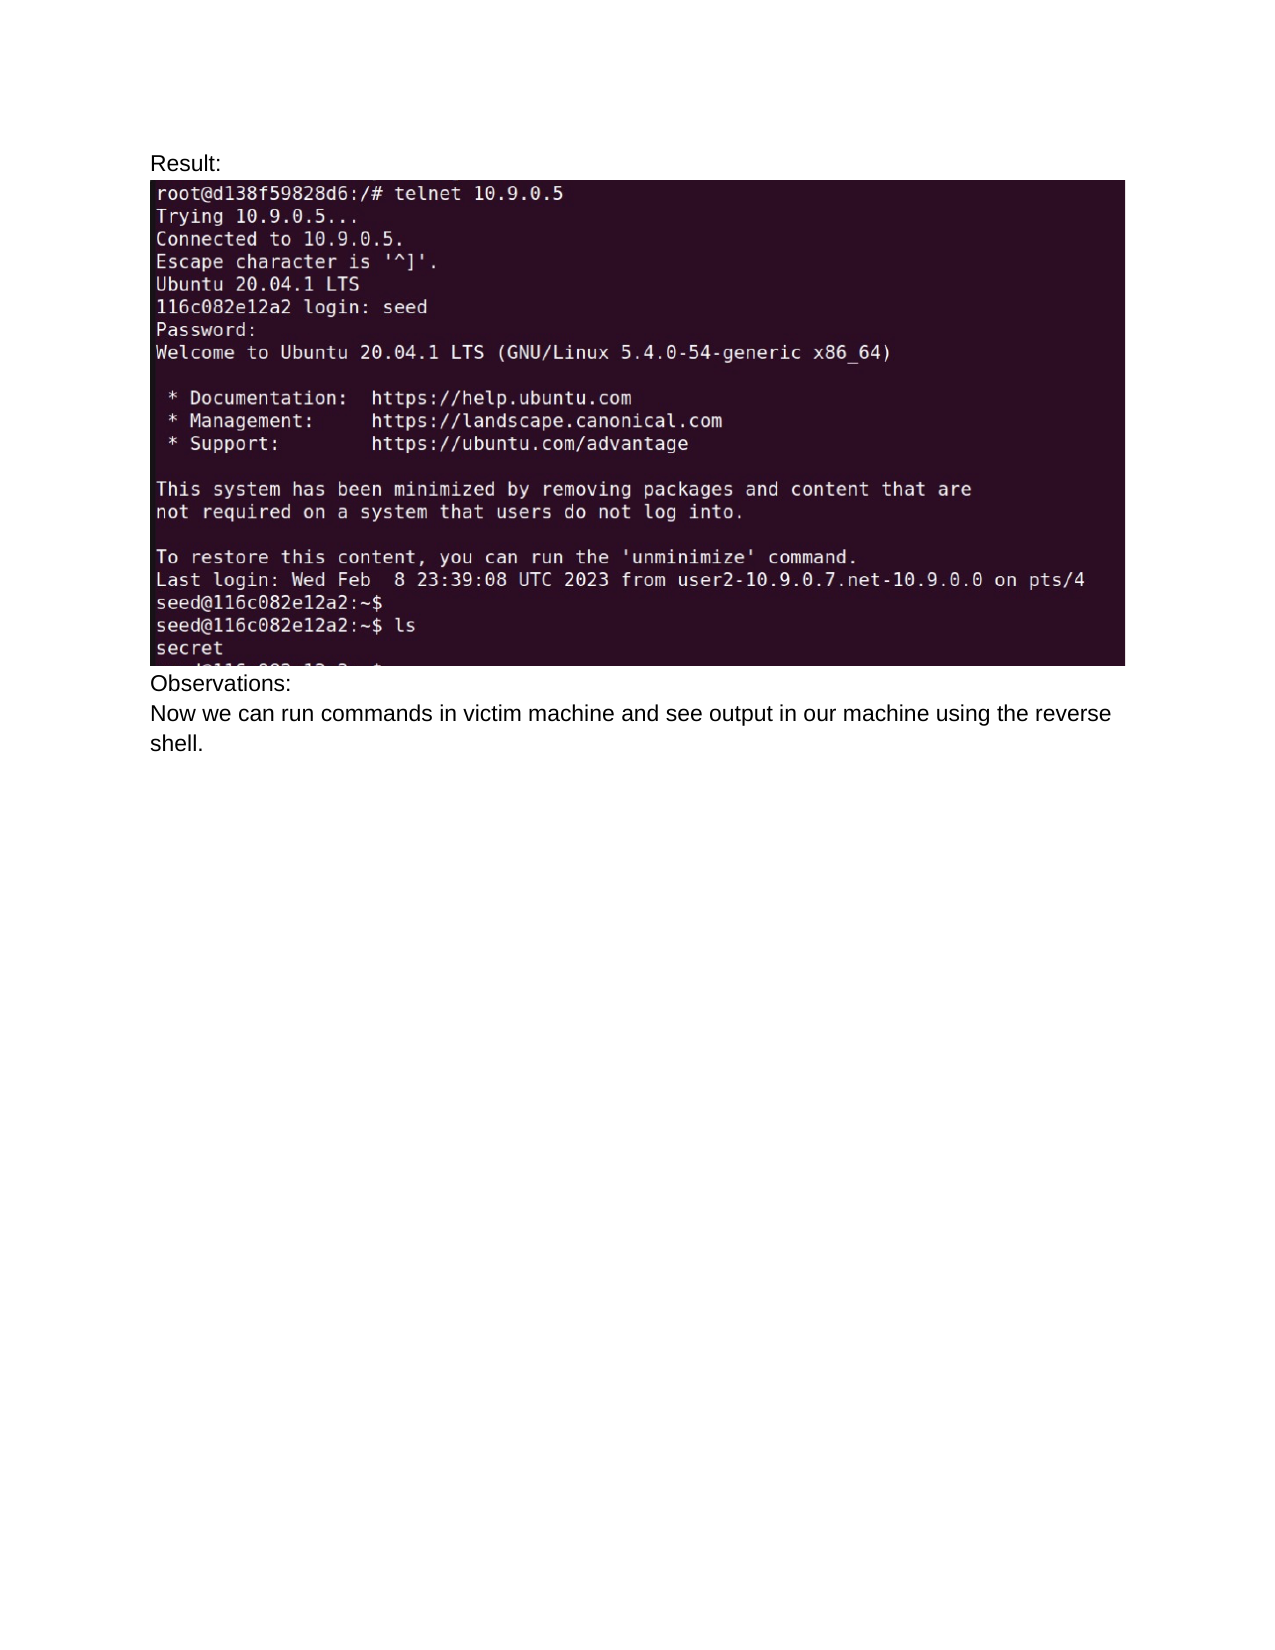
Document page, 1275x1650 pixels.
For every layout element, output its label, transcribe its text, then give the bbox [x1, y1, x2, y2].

text Result: [150, 150, 1125, 180]
text Observations: Now we can run commands in victim machine and see output in our machine using the reverse shell. [150, 669, 1125, 756]
picture [150, 180, 1125, 666]
